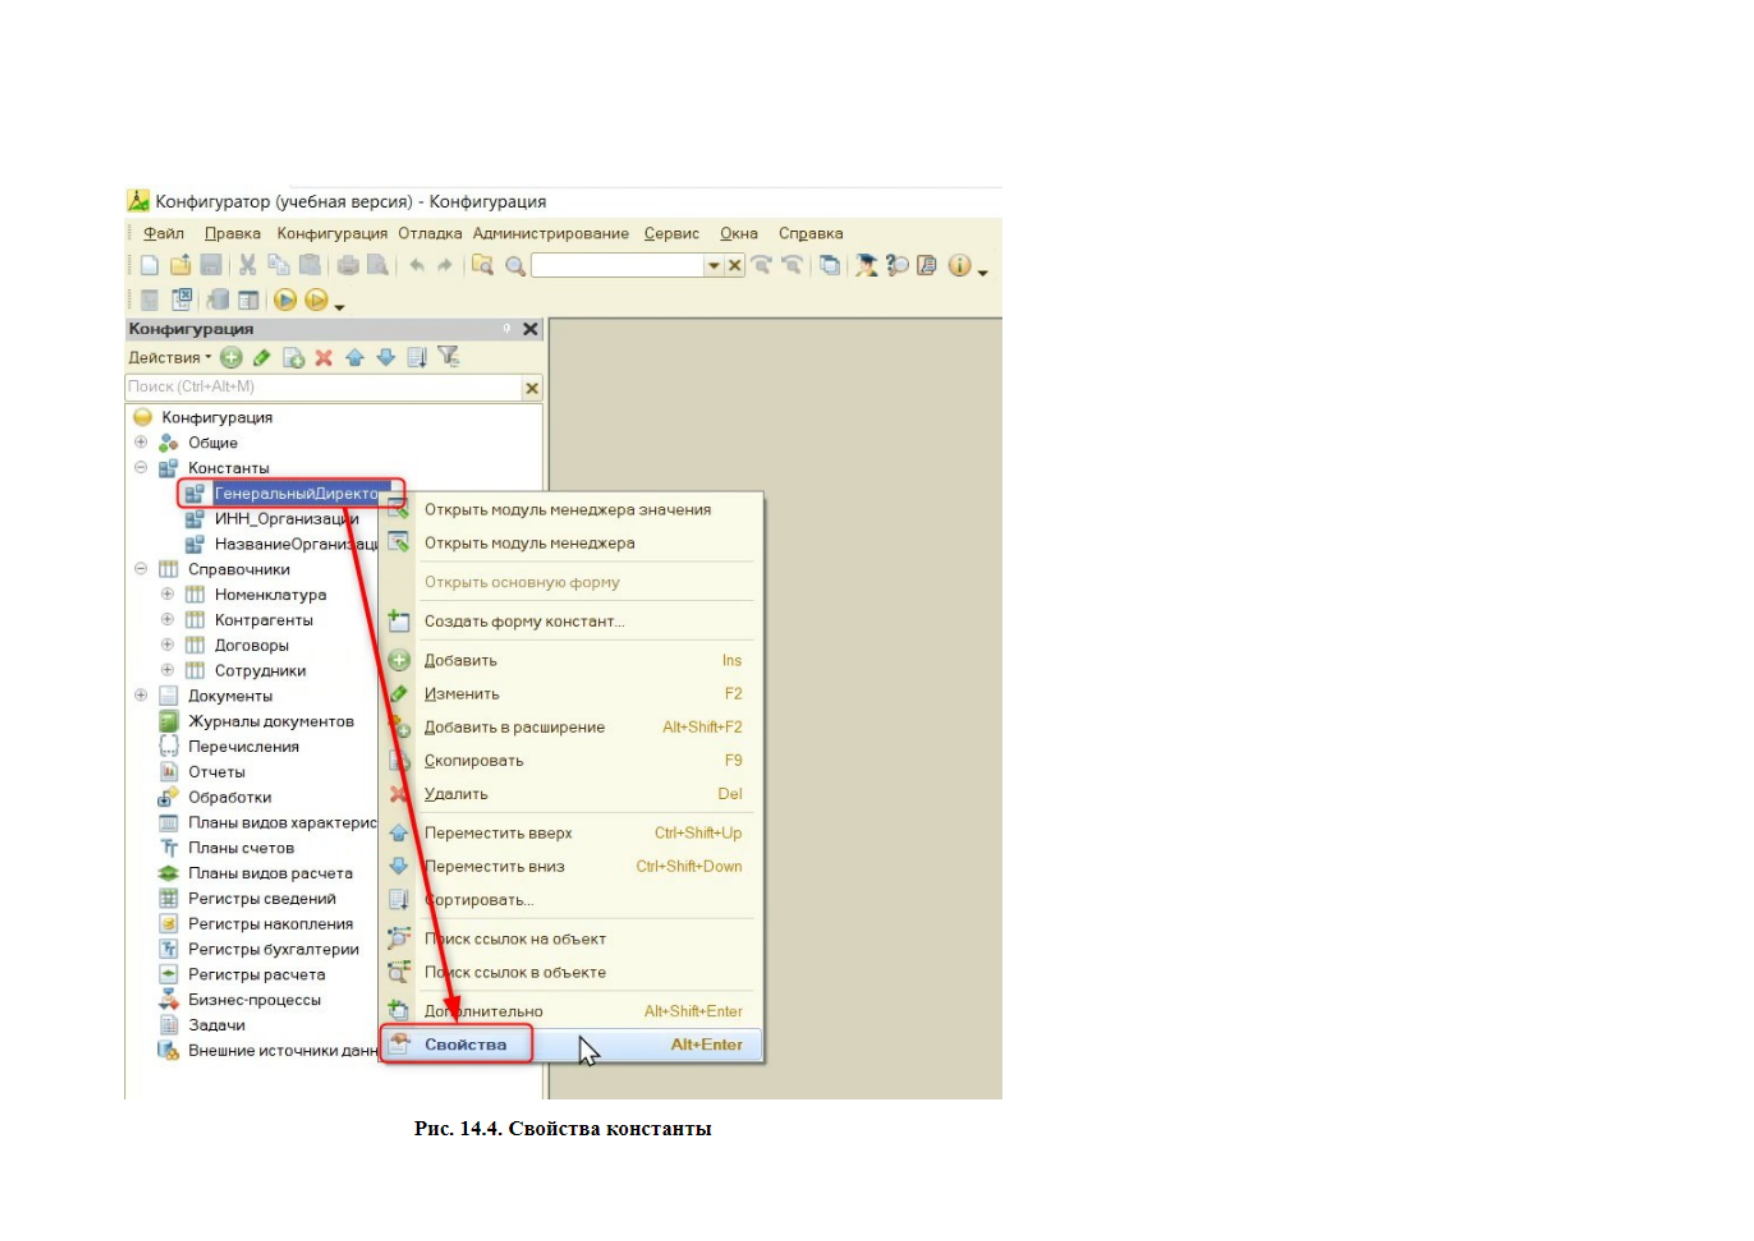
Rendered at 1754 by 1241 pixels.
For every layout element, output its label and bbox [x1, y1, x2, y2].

picture [118, 177, 1023, 1152]
